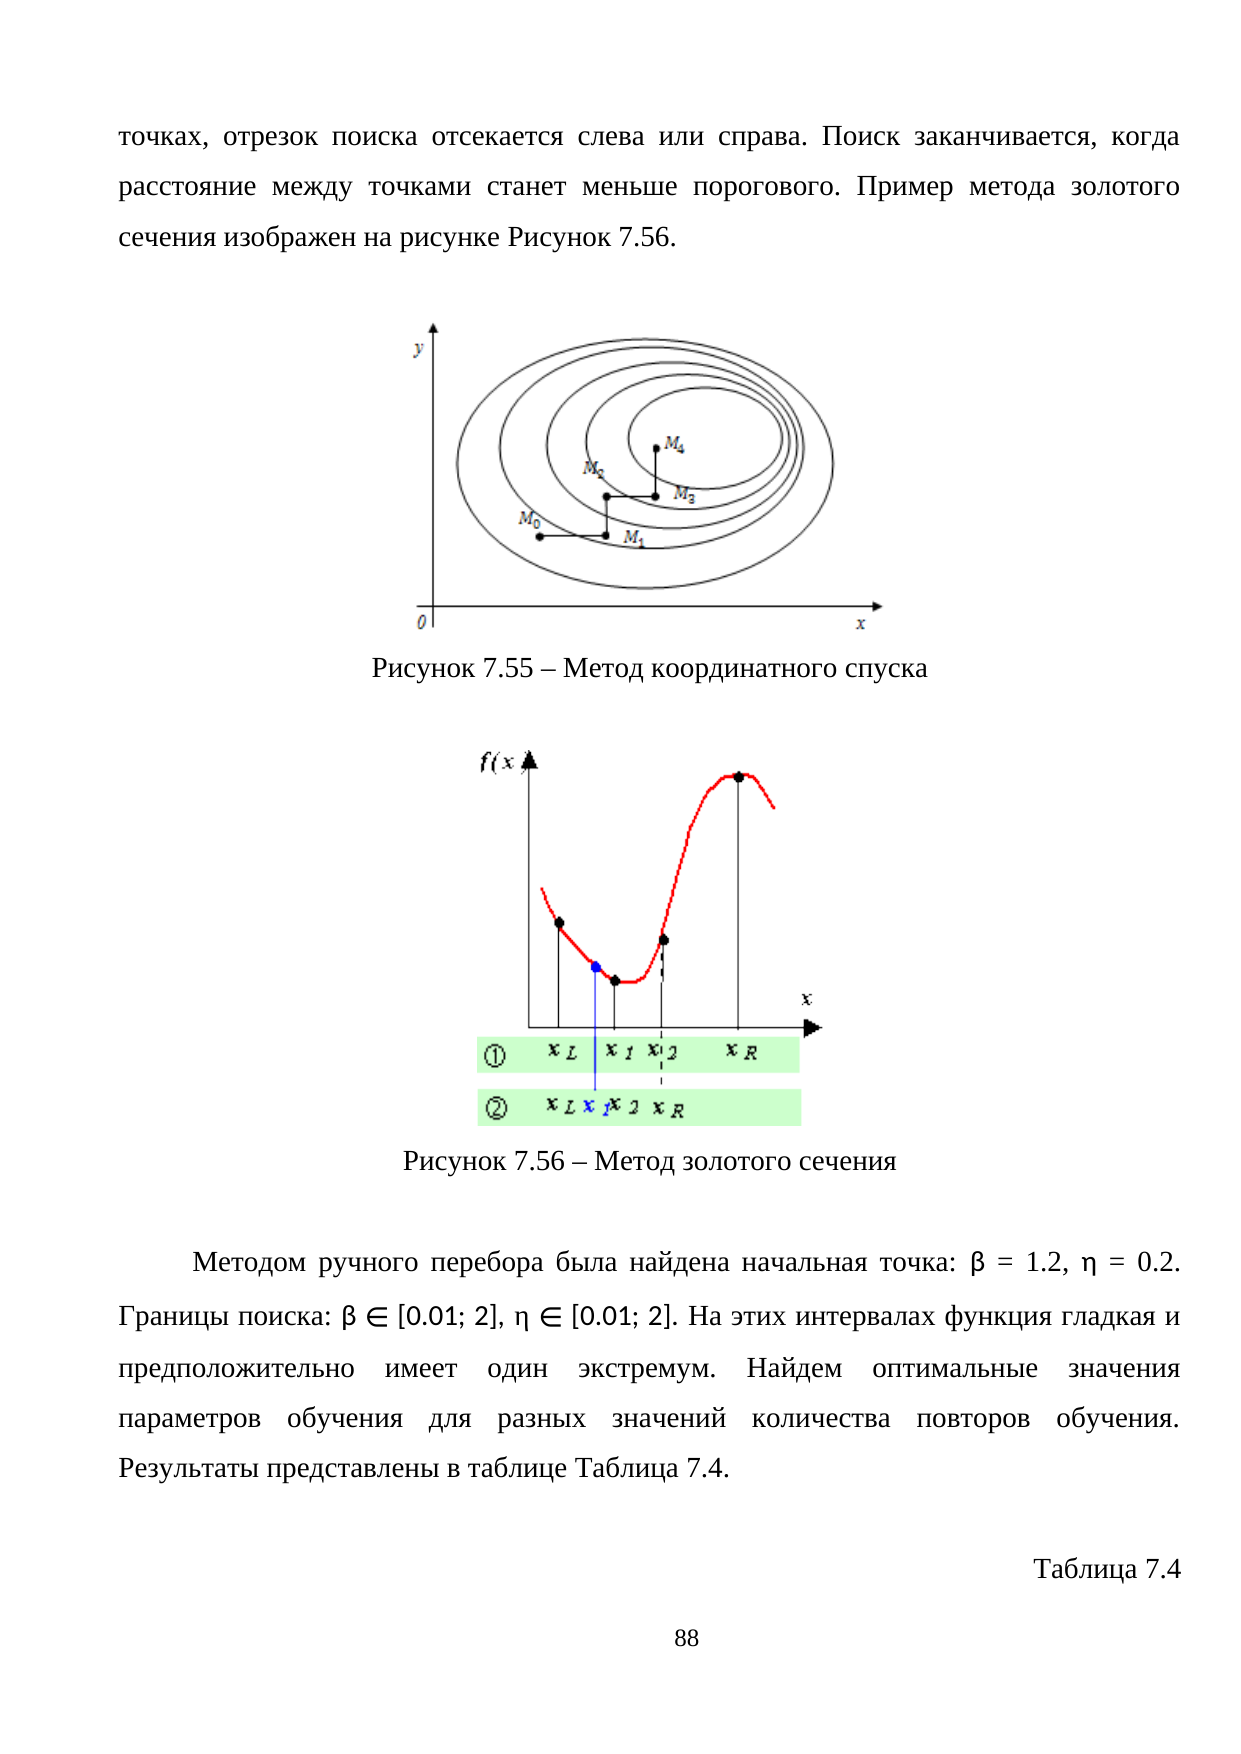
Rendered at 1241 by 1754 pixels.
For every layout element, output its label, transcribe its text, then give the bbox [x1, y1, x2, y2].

picture [477, 750, 823, 1126]
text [118, 118, 1181, 252]
picture [409, 319, 890, 634]
